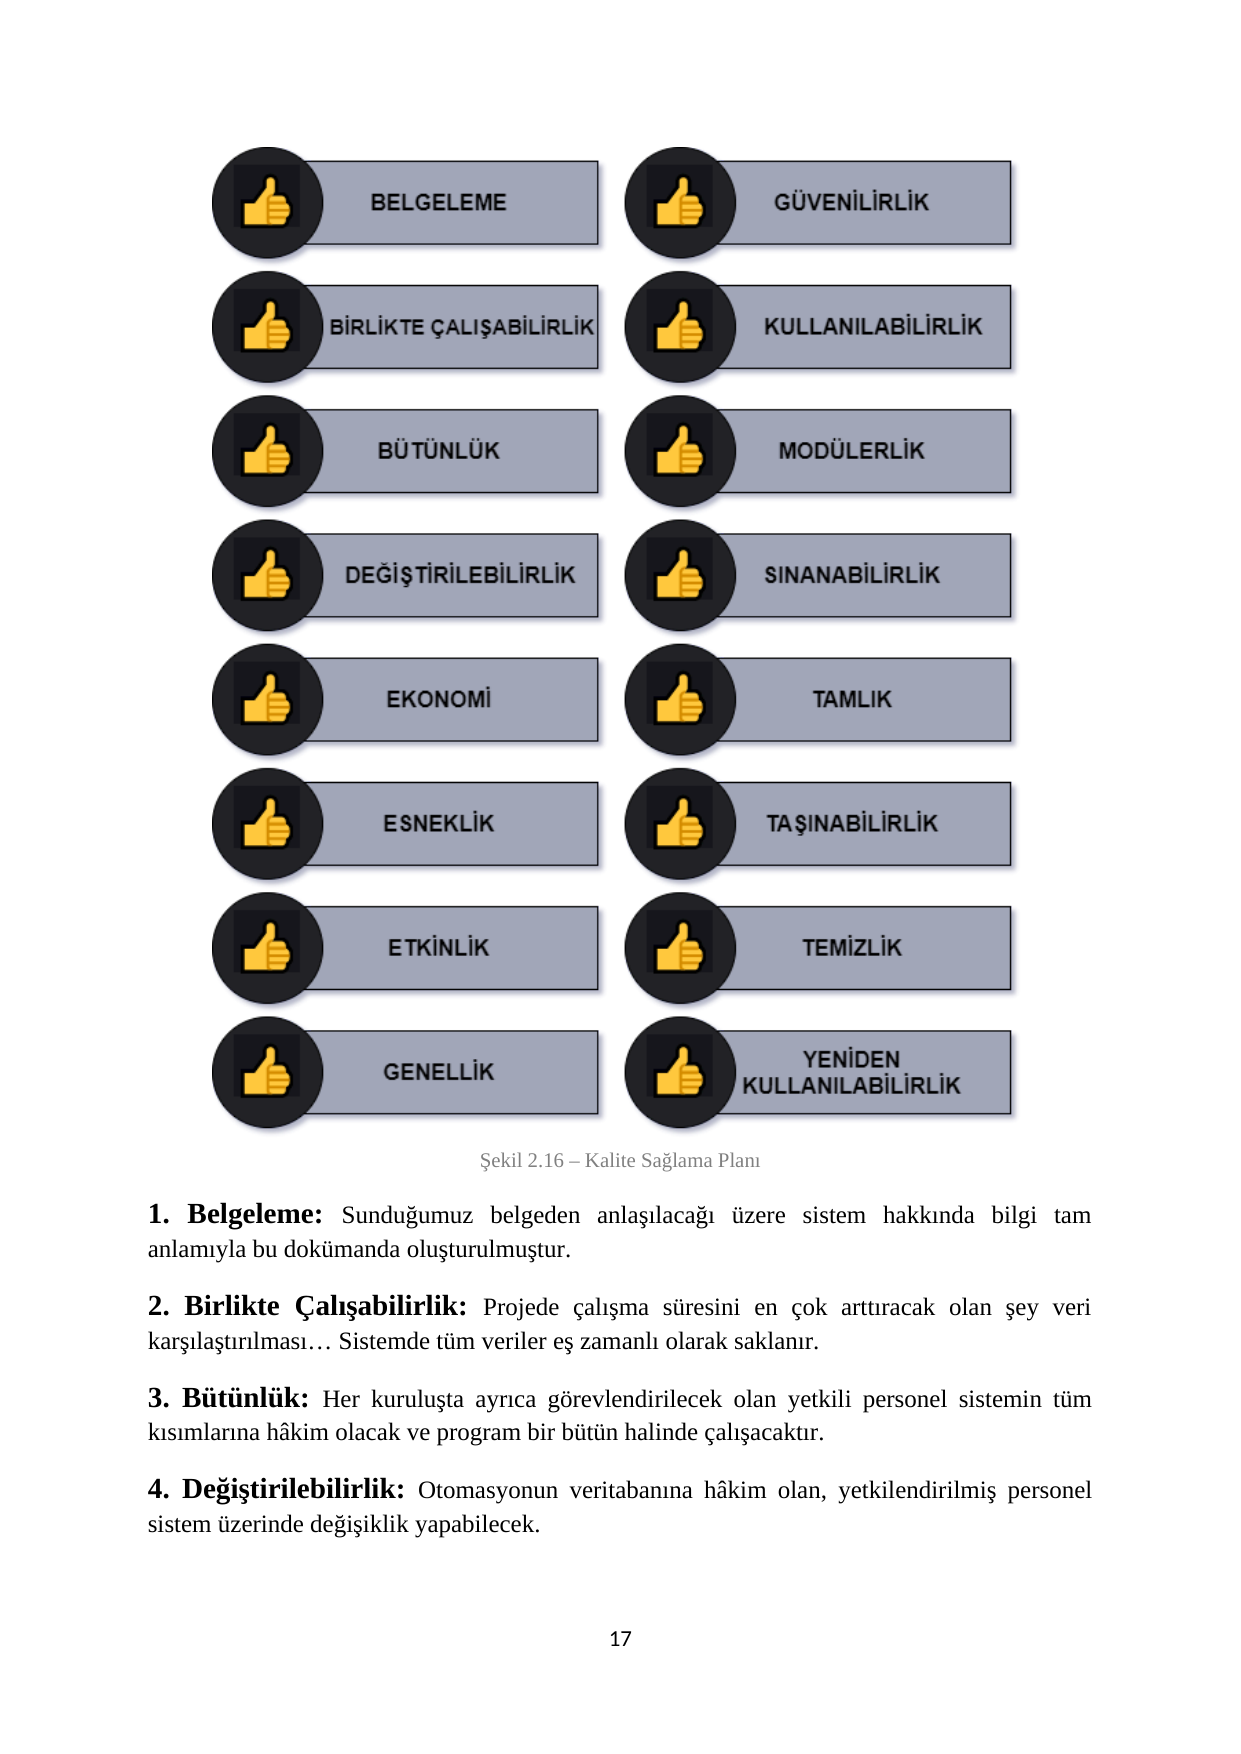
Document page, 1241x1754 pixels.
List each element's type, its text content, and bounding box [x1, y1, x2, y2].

text 4. Değiştirilebilirlik: Otomasyonun veritabanına hâkim olan, yetkilendirilmiş personel sistem üzerinde değişiklik yapabilecek. [148, 1471, 1092, 1538]
text 3. Bütünlük: Her kuruluşta ayrıca görevlendirilecek olan yetkili personel sistemin tüm kısımlarına hâkim olacak ve program bir bütün halinde çalışacaktır. [148, 1380, 1092, 1446]
text 1. Belgeleme: Sunduğumuz belgeden anlaşılacağı üzere sistem hakkında bilgi tam anlamıyla bu dokümanda oluşturulmuştur. [148, 1196, 1092, 1263]
text 2. Birlikte Çalışabilirlik: Projede çalışma süresini en çok arttıracak olan şey veri karşılaştırılması… Sistemde tüm veriler eş zamanlı olarak saklanır. [148, 1288, 1092, 1354]
picture [212, 147, 1028, 1145]
